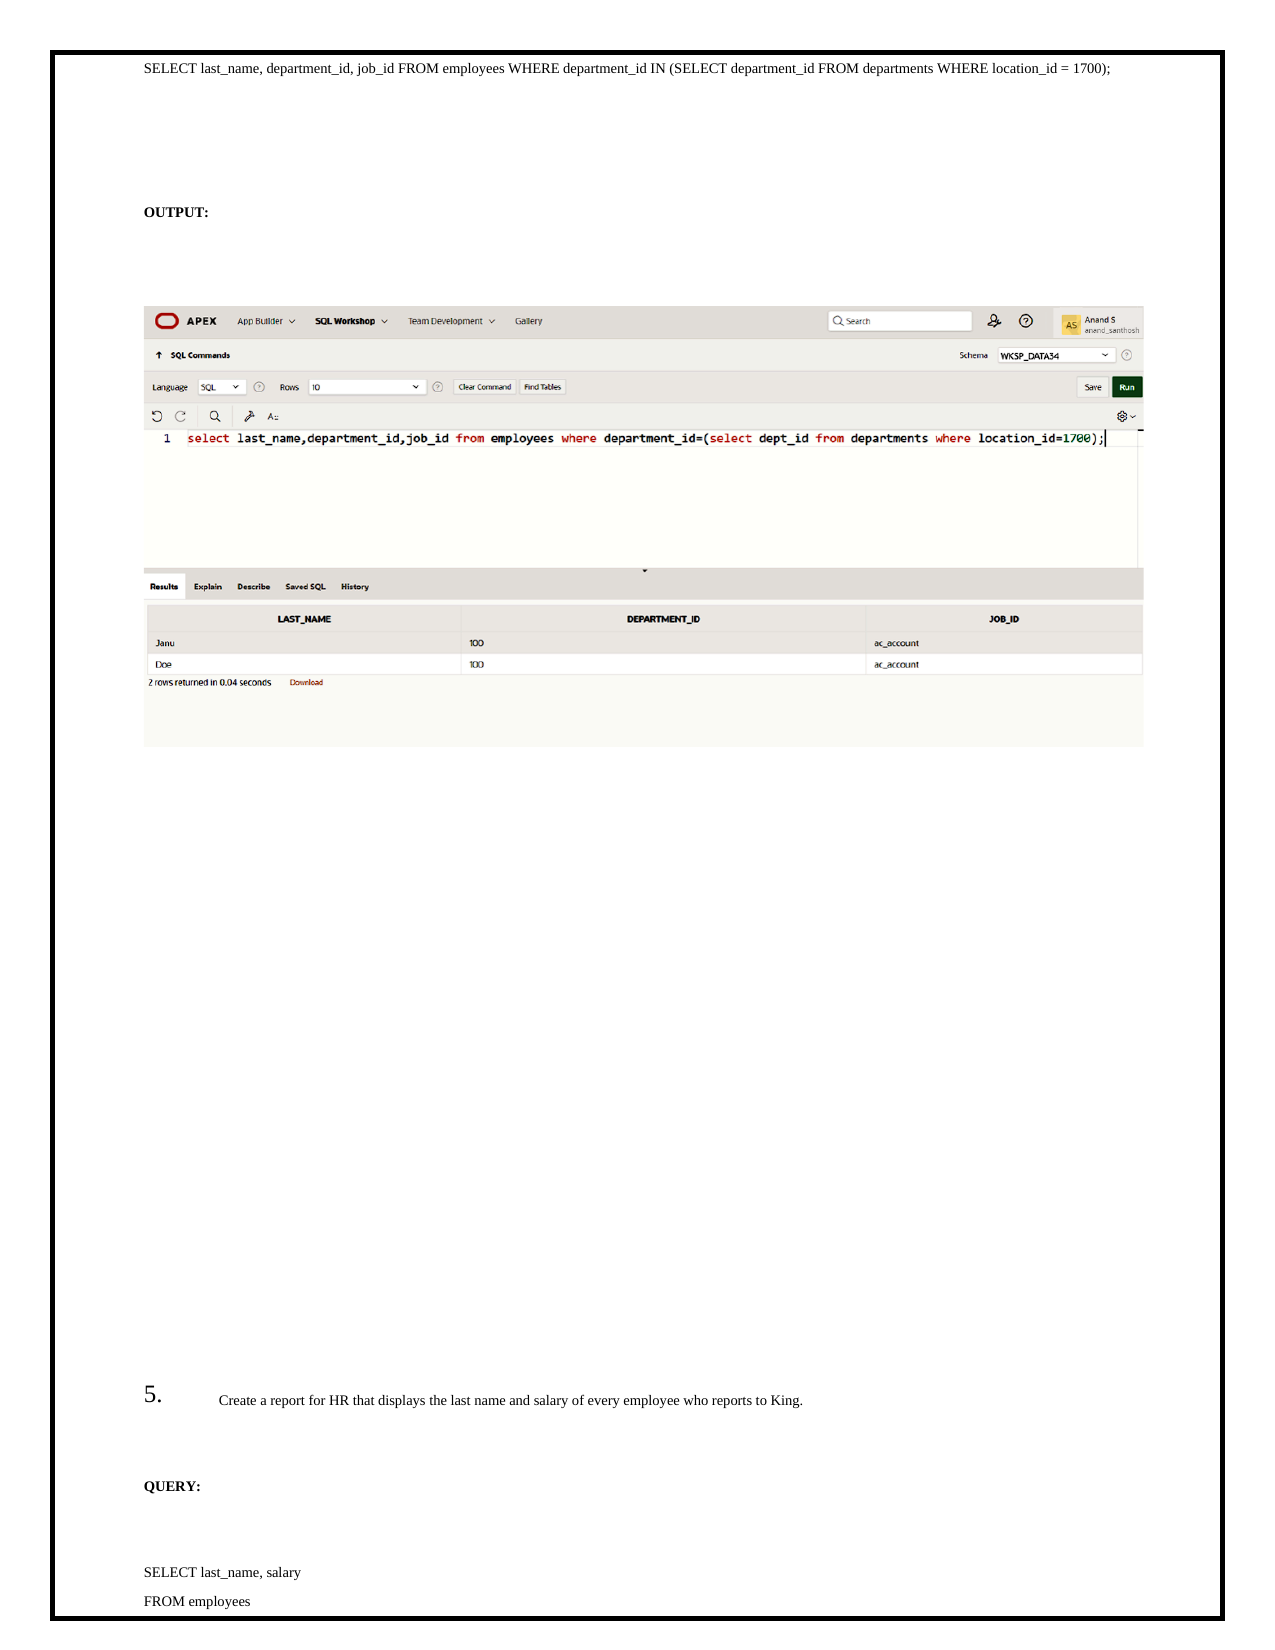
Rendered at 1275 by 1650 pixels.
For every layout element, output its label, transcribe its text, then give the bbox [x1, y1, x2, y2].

text FROM employees [144, 1581, 1144, 1609]
text SELECT last_name, salary [144, 1552, 1144, 1581]
text QUERY: [144, 1466, 1144, 1494]
picture [143, 306, 1144, 747]
list Create a report for HR that displays the last name and salary of every employee who reports to King. [143, 1379, 1144, 1408]
text OUTPUT: [144, 192, 1144, 220]
text SELECT last_name, department_id, job_id FROM employees WHERE department_id IN (SELECT department_id FROM departments WHERE location_id = 1700); [144, 55, 1144, 77]
